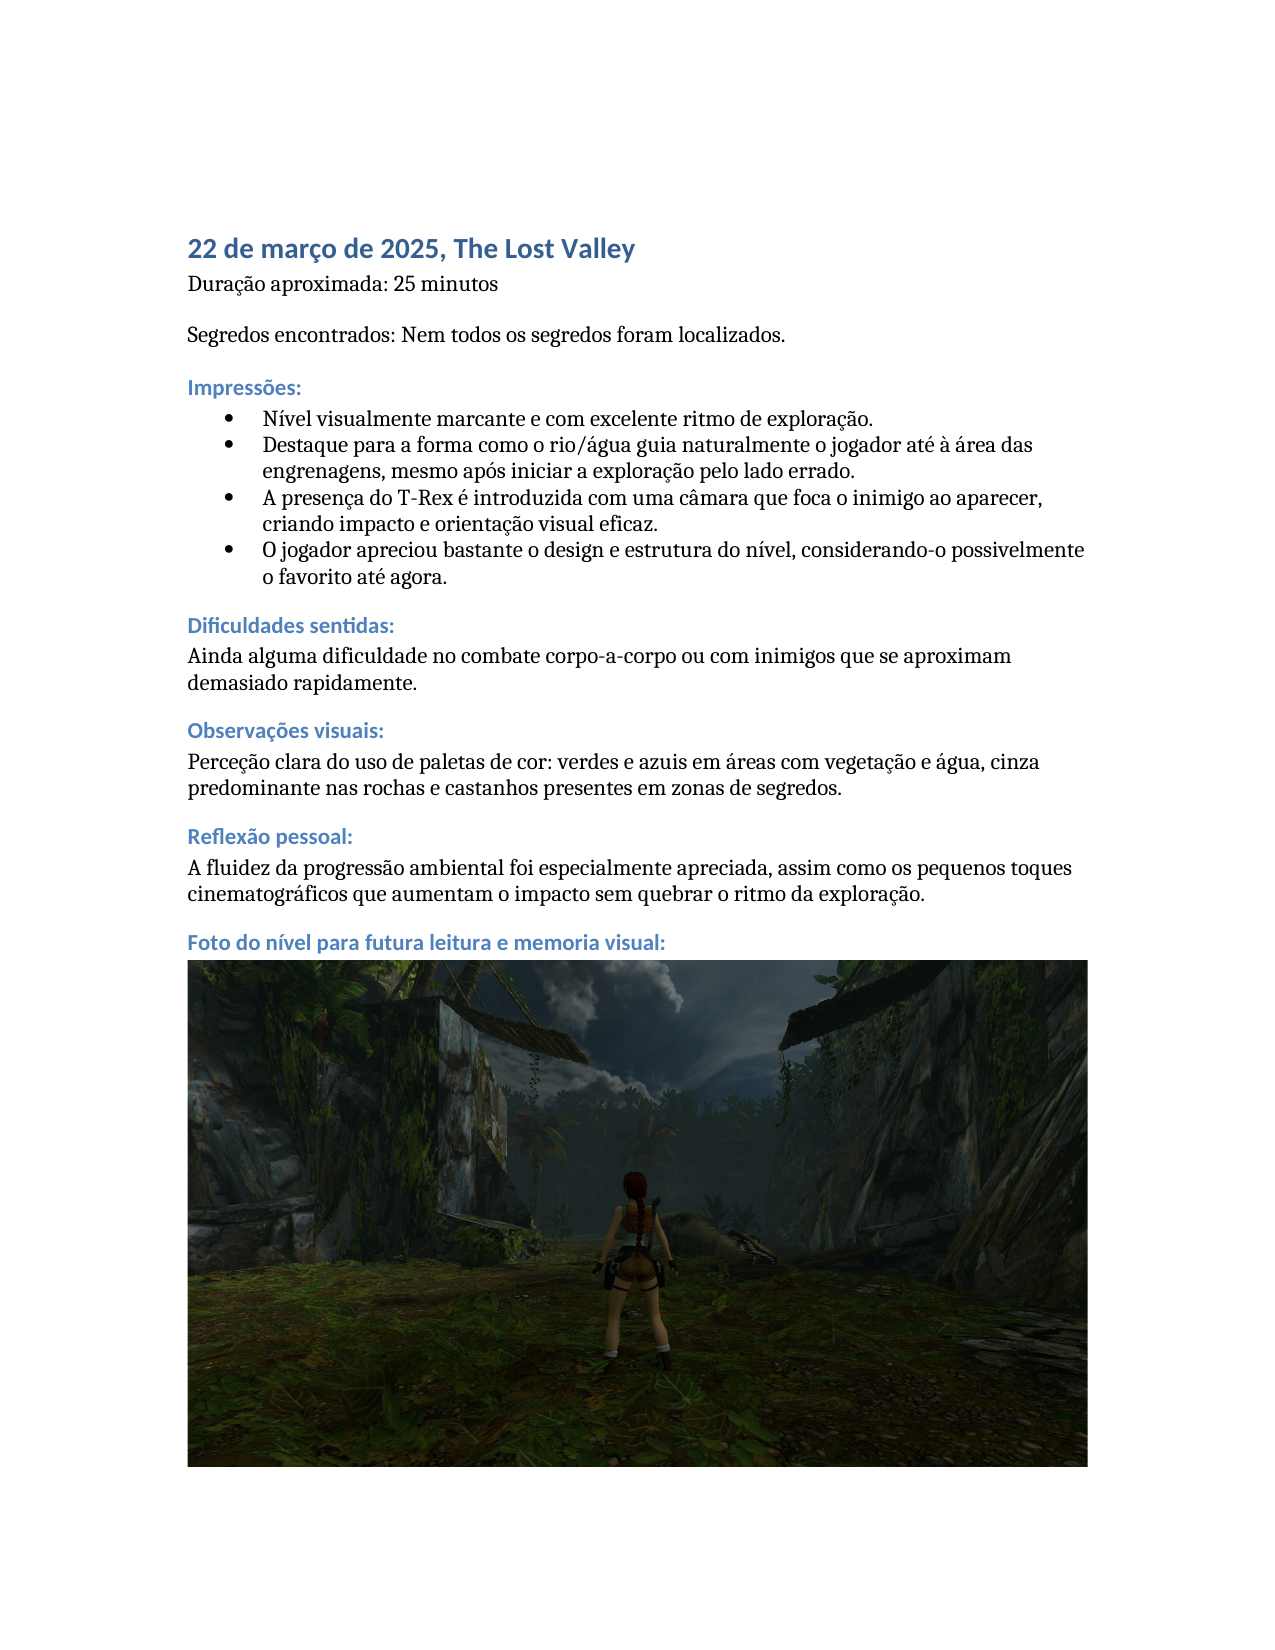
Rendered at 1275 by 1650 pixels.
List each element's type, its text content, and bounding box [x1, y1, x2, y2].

text Perceção clara do uso de paletas de cor: verdes e azuis em áreas com vegetação e água, cinza predominante nas rochas e castanhos presentes em zonas de segredos. [187, 749, 1087, 801]
text A fluidez da progressão ambiental foi especialmente apreciada, assim como os pequenos toques cinematográficos que aumentam o impacto sem quebrar o ritmo da exploração. [187, 854, 1087, 907]
subtitle Dificuldades sentidas: [187, 611, 1087, 639]
subtitle Reflexão pessoal: [187, 822, 1087, 850]
list A presença do T-Rex é introduzida com uma câmara que foca o inimigo ao aparecer, criando impacto e orientação visual eficaz. [225, 484, 1087, 537]
text Ainda alguma dificuldade no combate corpo-a-corpo ou com inimigos que se aproximam demasiado rapidamente. [187, 643, 1087, 696]
subtitle Foto do nível para futura leitura e memoria visual: [187, 928, 1087, 956]
list Destaque para a forma como o rio/água guia naturalmente o jogador até à área das engrenagens, mesmo após iniciar a exploração pelo lado errado. [225, 432, 1087, 484]
list O jogador apreciou bastante o design e estrutura do nível, considerando-o possivelmente o favorito até agora. [225, 537, 1087, 590]
subtitle Observações visuais: [187, 716, 1087, 744]
picture [187, 960, 1088, 1467]
list Nível visualmente marcante e com excelente ritmo de exploração. [225, 405, 1087, 432]
text Segredos encontrados: Nem todos os segredos foram localizados. [187, 322, 1087, 348]
subtitle 22 de março de 2025, The Lost Valley [187, 230, 1087, 266]
text Duração aproximada: 25 minutos [187, 271, 1087, 297]
subtitle Impressões: [187, 373, 1087, 401]
